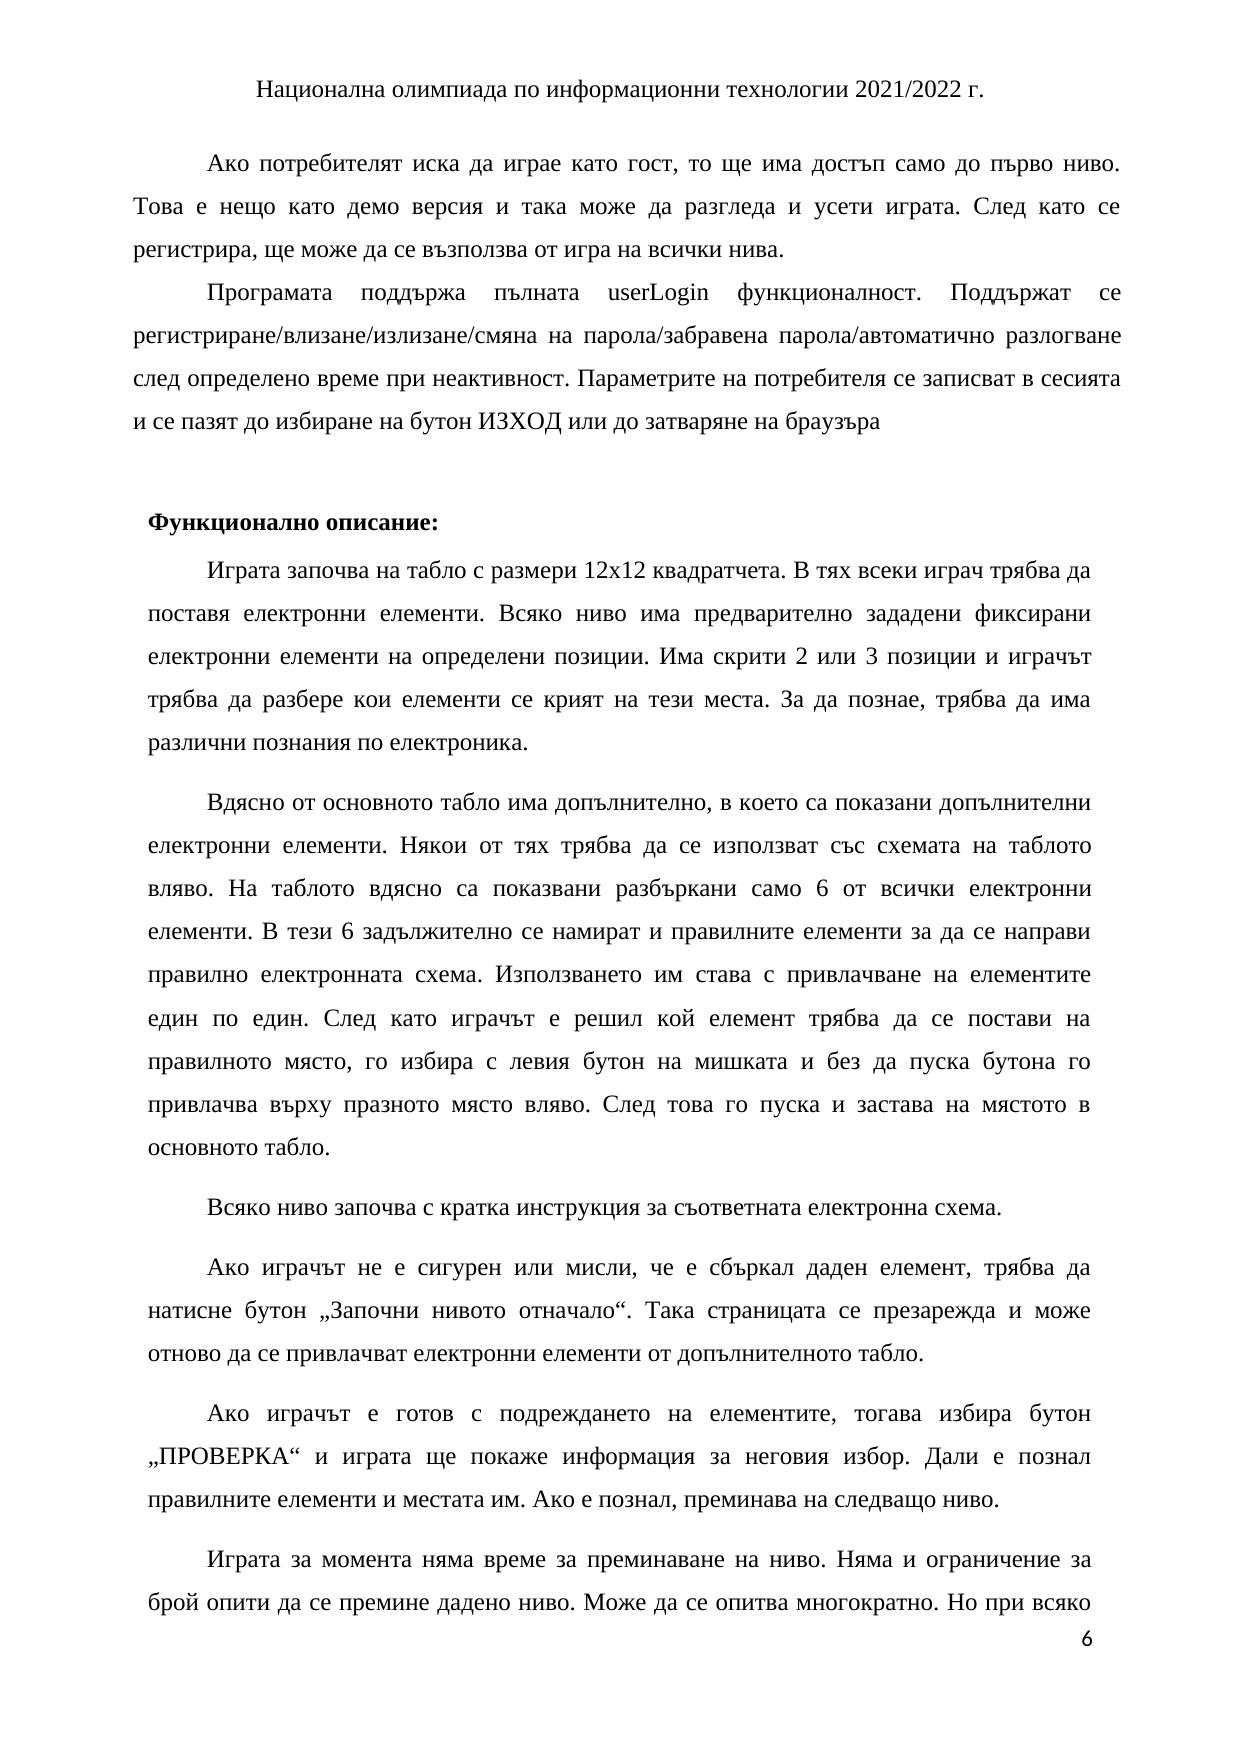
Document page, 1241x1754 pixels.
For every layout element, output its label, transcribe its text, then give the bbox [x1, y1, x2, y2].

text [148, 1544, 1093, 1616]
text Програмата поддържа пълната userLogin функционалност. Поддържат се регистриране/влизане/излизане/смяна на парола/забравена парола/автоматично разлогване след определено време при неактивност. Параметрите на потребителя се записват в сесията и се пазят до избиране на бутон ИЗХОД или до затваряне на браузъра [133, 277, 1122, 435]
text Функционално описание: [148, 507, 1093, 536]
text Вдясно от основното табло има допълнително, в което са показани допълнителни електронни елементи. Някои от тях трябва да се използват със схемата на таблото вляво. На таблото вдясно са показвани разбъркани само 6 от всички електронни елементи. В тези 6 задължително се намират и правилните елементи за да се направи правилно електронната схема. Използването им става с привлачване на елементите един по един. След като играчът е решил кой елемент трябва да се постави на правилното място, го избира с левия бутон на мишката и без да пуска бутона го привлачва върху празното място вляво. След това го пуска и застава на мястото в основното табло. [148, 787, 1093, 1161]
text Ако играчът не е сигурен или мисли, че е сбъркал даден елемент, трябва да натисне бутон „Започни нивото отначало“. Така страницата се презарежда и може отново да се привлачват електронни елементи от допълнителното табло. [148, 1252, 1093, 1367]
text Играта започва на табло с размери 12х12 квадратчета. В тях всеки играч трябва да поставя електронни елементи. Всяко ниво има предварително зададени фиксирани електронни елементи на определени позиции. Има скрити 2 или 3 позиции и играчът трябва да разбере кои елементи се крият на тези места. За да познае, трябва да има различни познания по електроника. [148, 555, 1093, 756]
text Всяко ниво започва с кратка инструкция за съответната електронна схема. [148, 1192, 1093, 1221]
text Ако играчът е готов с подреждането на елементите, тогава избира бутон „ПРОВЕРКА“ и играта ще покаже информация за неговия избор. Дали е познал правилните елементи и местата им. Ако е познал, преминава на следващо ниво. [148, 1398, 1093, 1513]
text Ако потребителят иска да играе като гост, то ще има достъп само до първо ниво. Това е нещо като демо версия и така може да разгледа и усети играта. След като се регистрира, ще може да се възползва от игра на всички нива. [133, 148, 1122, 263]
